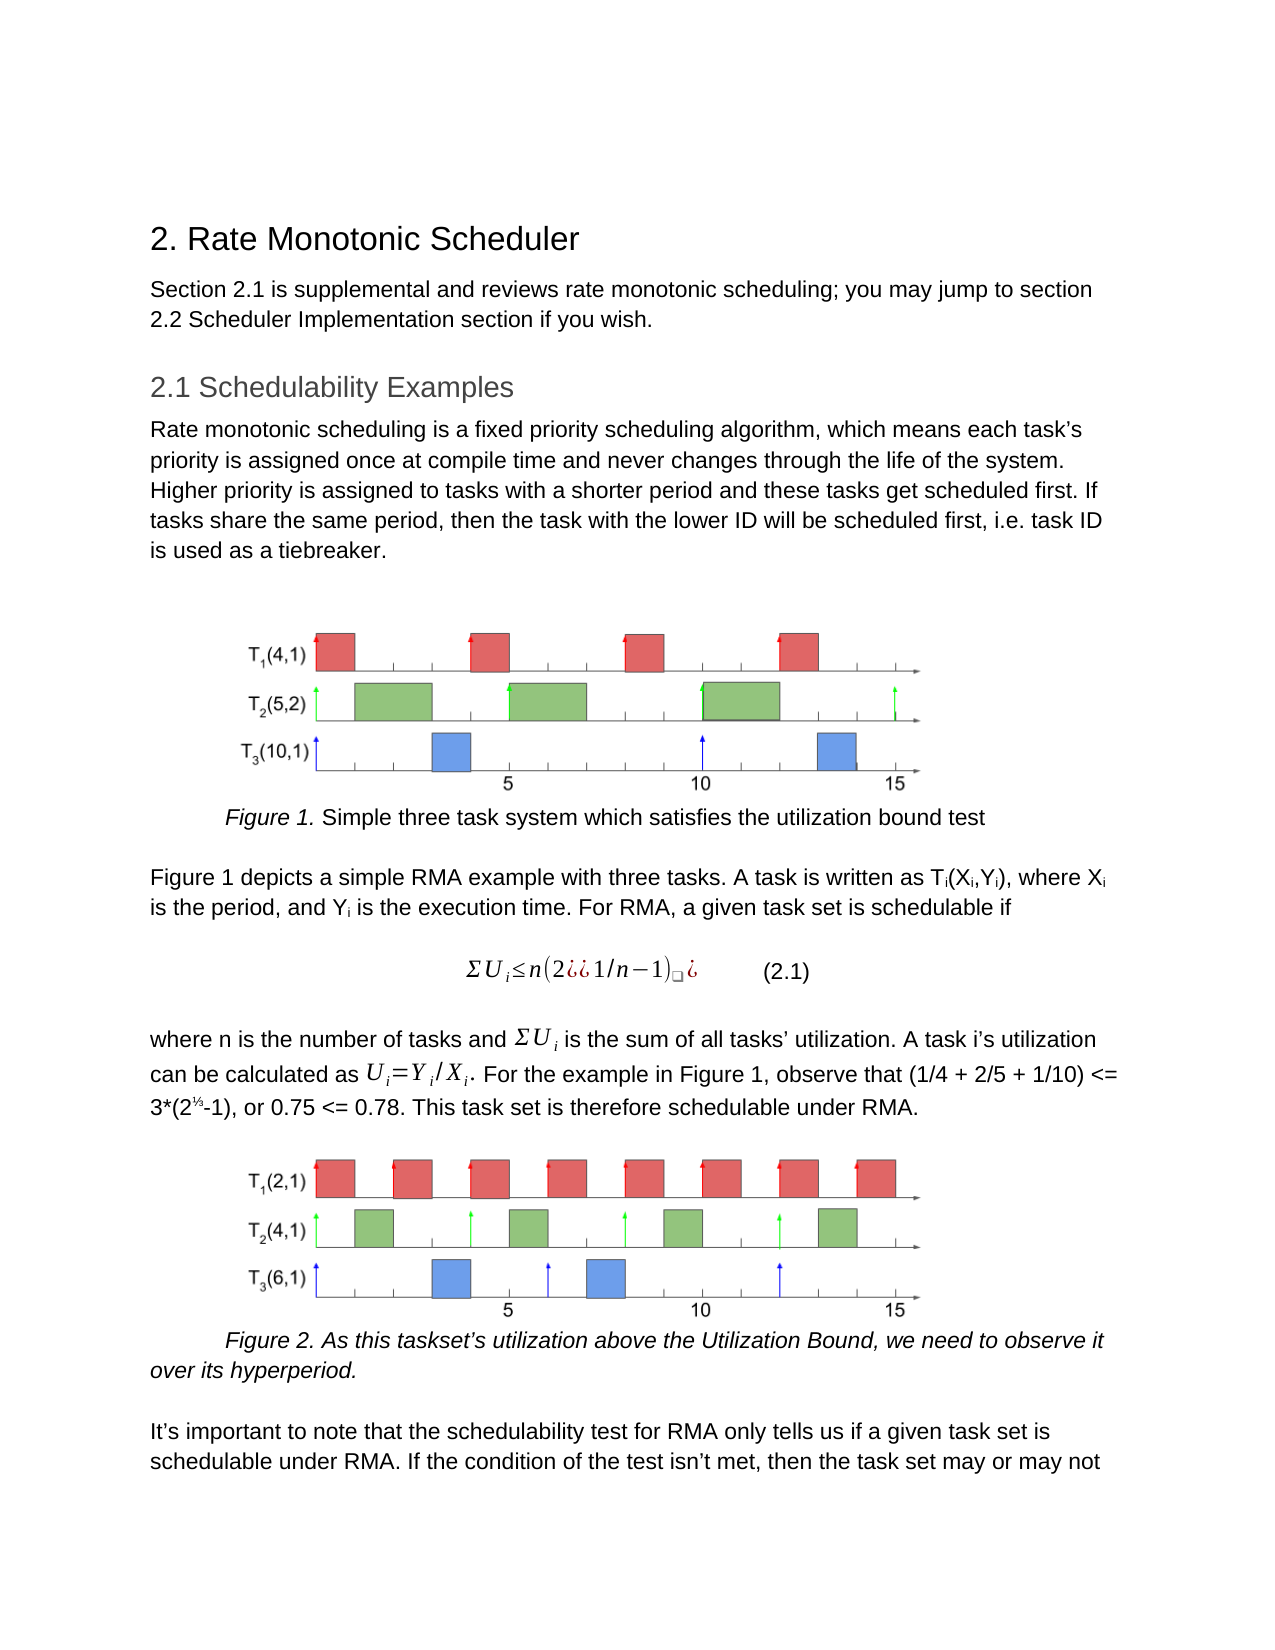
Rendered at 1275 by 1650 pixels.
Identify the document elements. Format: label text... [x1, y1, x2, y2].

subtitle 2. Rate Monotonic Scheduler [150, 219, 1125, 258]
text Rate monotonic scheduling is a fixed priority scheduling algorithm, which means each task’s priority is assigned once at compile time and never changes through the life of the system. Higher priority is assigned to tasks with a shorter period and these tasks get scheduled first. If tasks share the same period, then the task with the lower ID will be scheduled first, i.e. task ID is used as a tiebreaker. [150, 416, 1125, 564]
text Section 2.1 is supplemental and reviews rate monotonic scheduling; you may jump to section 2.2 Scheduler Implementation section if you wish. [150, 276, 1125, 332]
text Figure 1. Simple three task system which satisfies the utilization bound test [150, 804, 1125, 830]
picture [150, 1124, 1125, 1324]
picture [150, 597, 1125, 800]
text where n is the number of tasks and is the sum of all tasks’ utilization. A task i’s utilization can be calculated as For the example in Figure 1, observe that (1/4 + 2/5 + 1/10) <= 3*(2⅓-1), or 0.75 <= 0.78. This task set is therefore schedulable under RMA. [150, 1023, 1125, 1120]
text (2.1) [150, 955, 1125, 988]
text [150, 1418, 1125, 1474]
text Figure 2. As this taskset’s utilization above the Utilization Bound, we need to observe it over its hyperperiod. [150, 1327, 1125, 1384]
text Figure 1 depicts a simple RMA example with three tasks. A task is written as Ti(Xi,Yi), where Xi is the period, and Yi is the execution time. For RMA, a given task set is schedulable if [150, 864, 1125, 921]
subtitle 2.1 Schedulability Examples [150, 369, 1125, 403]
